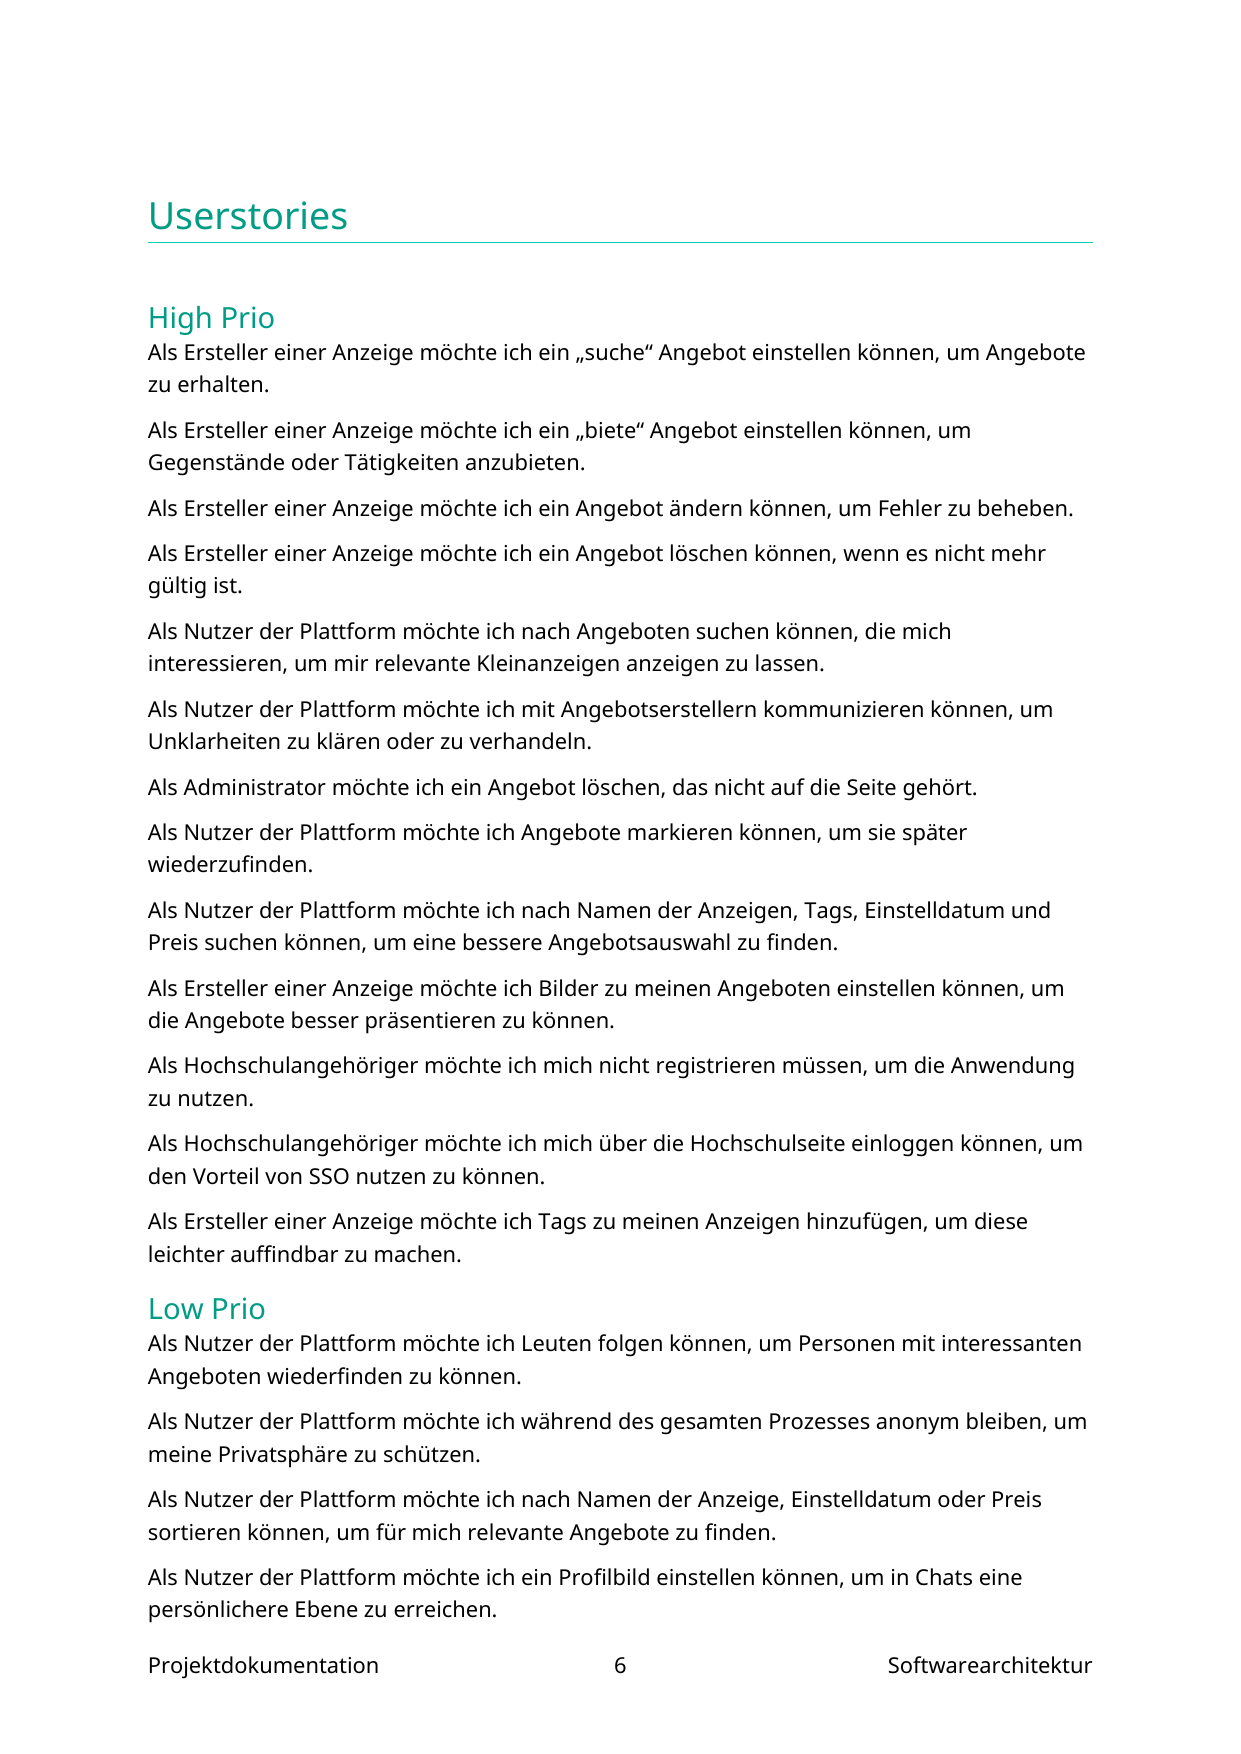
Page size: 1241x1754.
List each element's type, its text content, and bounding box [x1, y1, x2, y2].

text Als Nutzer der Plattform möchte ich nach Namen der Anzeigen, Tags, Einstelldatum und Preis suchen können, um eine bessere Angebotsauswahl zu finden. [148, 894, 1093, 957]
text Als Nutzer der Plattform möchte ich nach Angeboten suchen können, die mich interessieren, um mir relevante Kleinanzeigen anzeigen zu lassen. [148, 616, 1093, 678]
text Als Nutzer der Plattform möchte ich Leuten folgen können, um Personen mit interessanten Angeboten wiederfinden zu können. [148, 1328, 1093, 1391]
subtitle Userstories [148, 189, 1093, 242]
text Als Ersteller einer Anzeige möchte ich ein „biete“ Angebot einstellen können, um Gegenstände oder Tätigkeiten anzubieten. [148, 414, 1093, 477]
text Als Hochschulangehöriger möchte ich mich über die Hochschulseite einloggen können, um den Vorteil von SSO nutzen zu können. [148, 1128, 1093, 1191]
subtitle Low Prio [148, 1288, 1093, 1328]
text Als Ersteller einer Anzeige möchte ich Tags zu meinen Anzeigen hinzufügen, um diese leichter auffindbar zu machen. [148, 1206, 1093, 1269]
text Als Ersteller einer Anzeige möchte ich Bilder zu meinen Angeboten einstellen können, um die Angebote besser präsentieren zu können. [148, 972, 1093, 1035]
text Als Ersteller einer Anzeige möchte ich ein Angebot löschen können, wenn es nicht mehr gültig ist. [148, 538, 1093, 600]
text Als Administrator möchte ich ein Angebot löschen, das nicht auf die Seite gehört. [148, 771, 1093, 801]
subtitle High Prio [148, 297, 1093, 337]
text Als Nutzer der Plattform möchte ich mit Angebotserstellern kommunizieren können, um Unklarheiten zu klären oder zu verhandeln. [148, 693, 1093, 756]
text Als Nutzer der Plattform möchte ich ein Profilbild einstellen können, um in Chats eine persönlichere Ebene zu erreichen. [148, 1562, 1093, 1624]
text Als Nutzer der Plattform möchte ich nach Namen der Anzeige, Einstelldatum oder Preis sortieren können, um für mich relevante Angebote zu finden. [148, 1484, 1093, 1546]
text Als Hochschulangehöriger möchte ich mich nicht registrieren müssen, um die Anwendung zu nutzen. [148, 1050, 1093, 1113]
text Als Ersteller einer Anzeige möchte ich ein Angebot ändern können, um Fehler zu beheben. [148, 492, 1093, 522]
text Als Nutzer der Plattform möchte ich während des gesamten Prozesses anonym bleiben, um meine Privatsphäre zu schützen. [148, 1406, 1093, 1468]
text Als Ersteller einer Anzeige möchte ich ein „suche“ Angebot einstellen können, um Angebote zu erhalten. [148, 337, 1093, 399]
text Als Nutzer der Plattform möchte ich Angebote markieren können, um sie später wiederzufinden. [148, 817, 1093, 879]
